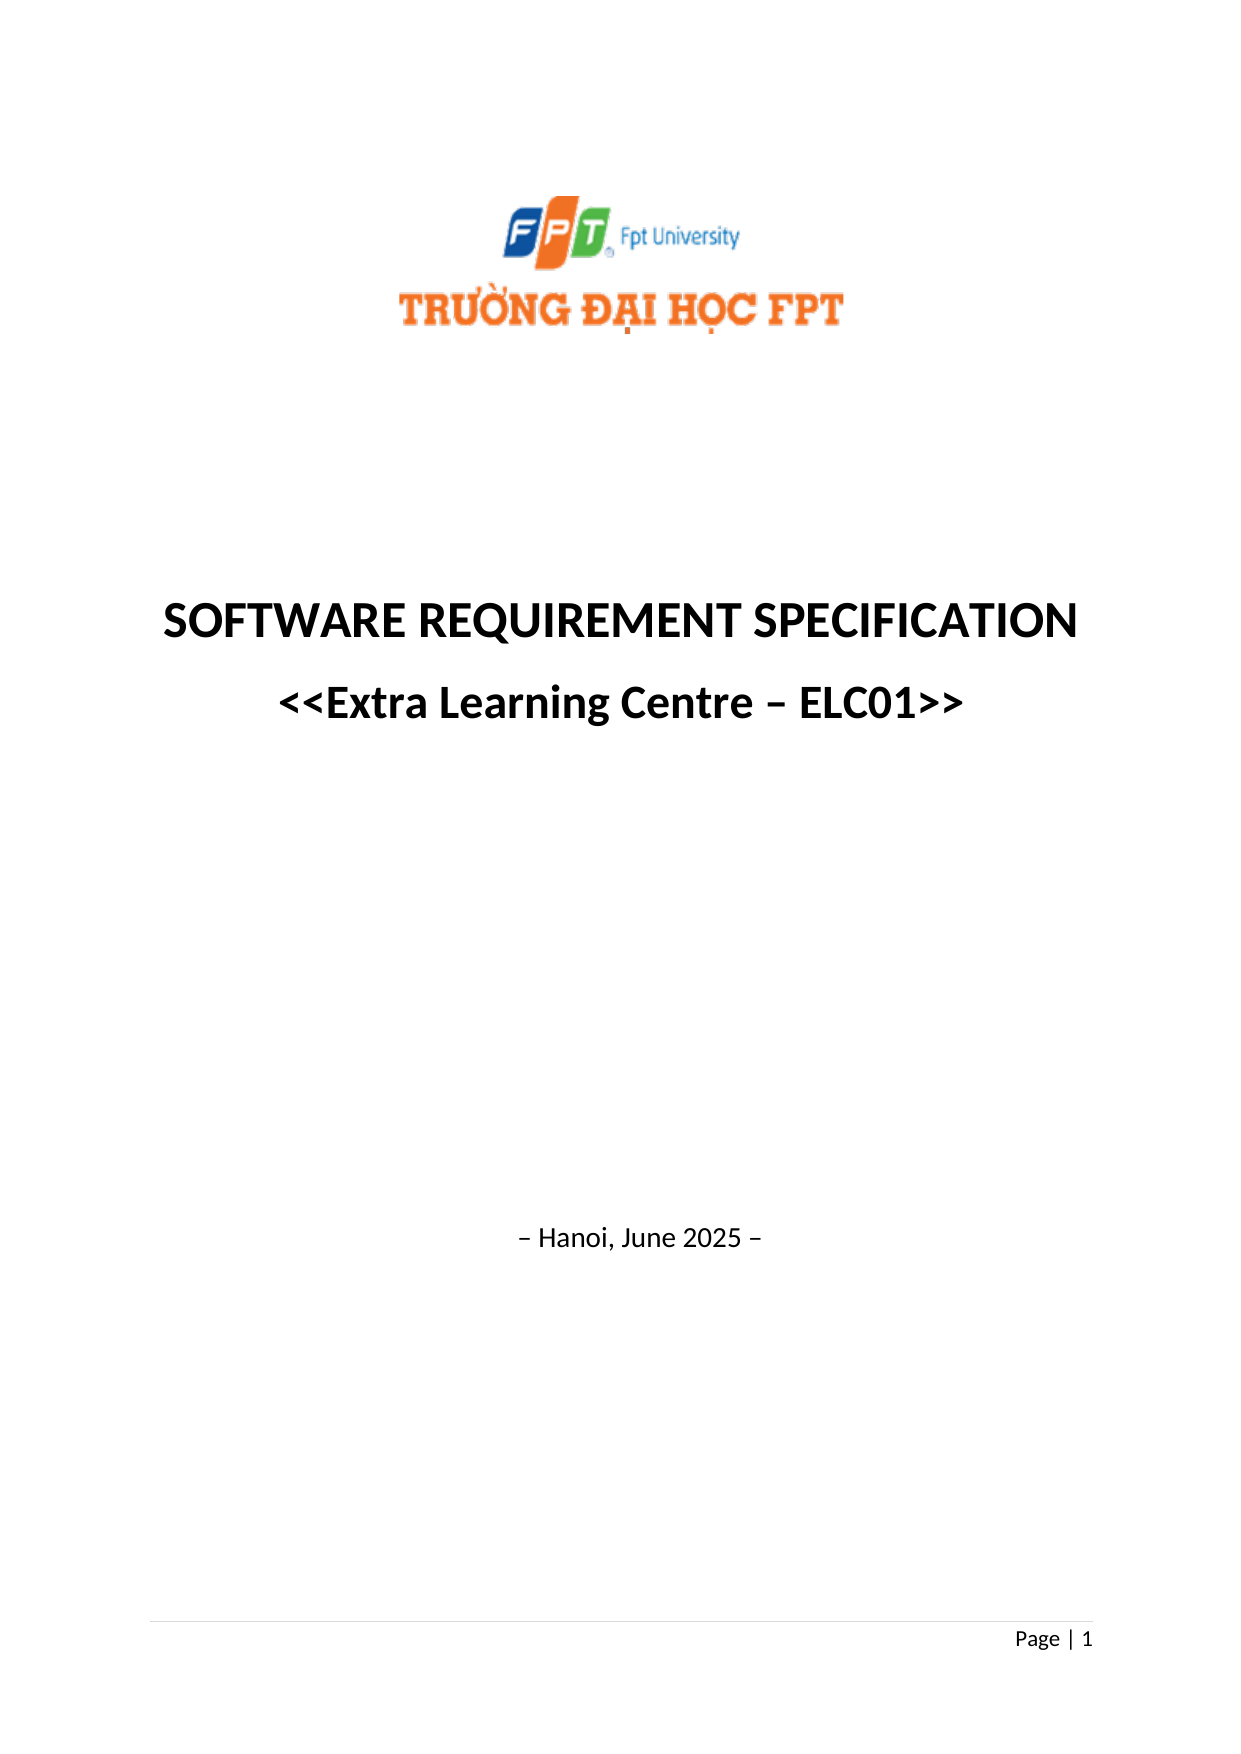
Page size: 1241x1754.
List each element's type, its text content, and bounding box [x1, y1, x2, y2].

picture [399, 196, 844, 334]
text SOFTWARE REQUIREMENT SPECIFICATION [150, 587, 1093, 650]
text – Hanoi, June 2025 – [413, 1219, 867, 1255]
text <<Extra Learning Centre – ELC01>> [150, 672, 1093, 730]
